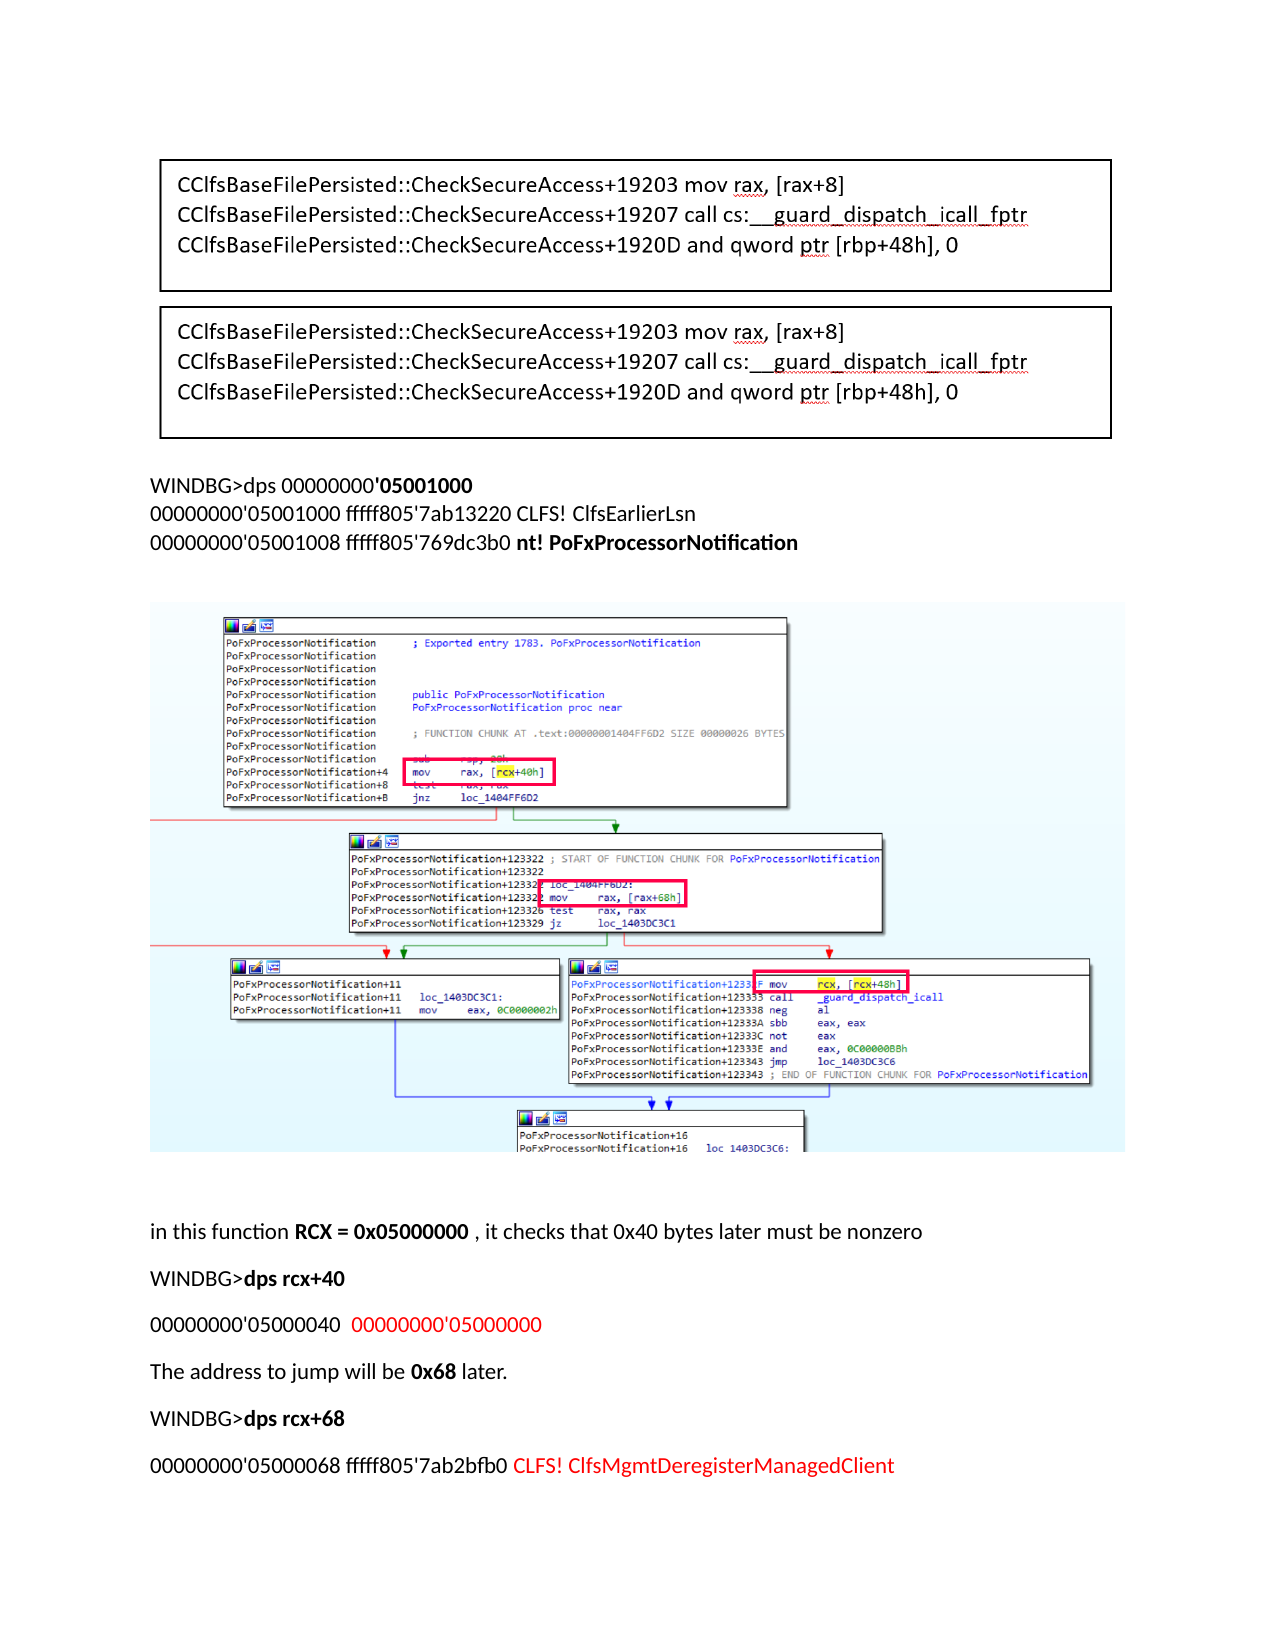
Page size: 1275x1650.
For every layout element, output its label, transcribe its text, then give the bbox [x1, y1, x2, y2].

text 00000000'05001000 fffff805'7ab13220 CLFS! ClfsEarlierLsn [150, 499, 1125, 528]
text 00000000'05000040 00000000'05000000 [150, 1311, 1125, 1339]
text WINDBG>dps 00000000'05001000 [150, 472, 1125, 499]
text WINDBG>dps rcx+68 [150, 1404, 1125, 1432]
text in this function RCX = 0x05000000 , it checks that 0x40 bytes later must be nonzero [150, 1217, 1125, 1245]
text The address to jump will be 0x68 later. [150, 1357, 1125, 1386]
text WINDBG>dps rcx+40 [150, 1264, 1125, 1292]
text 00000000'05000068 fffff805'7ab2bfb0 CLFS! ClfsMgmtDeregisterManagedClient [150, 1451, 1125, 1479]
picture [150, 602, 1125, 1152]
text 00000000'05001008 fffff805'769dc3b0 nt! PoFxProcessorNotification [150, 528, 1125, 556]
picture [150, 150, 1125, 444]
